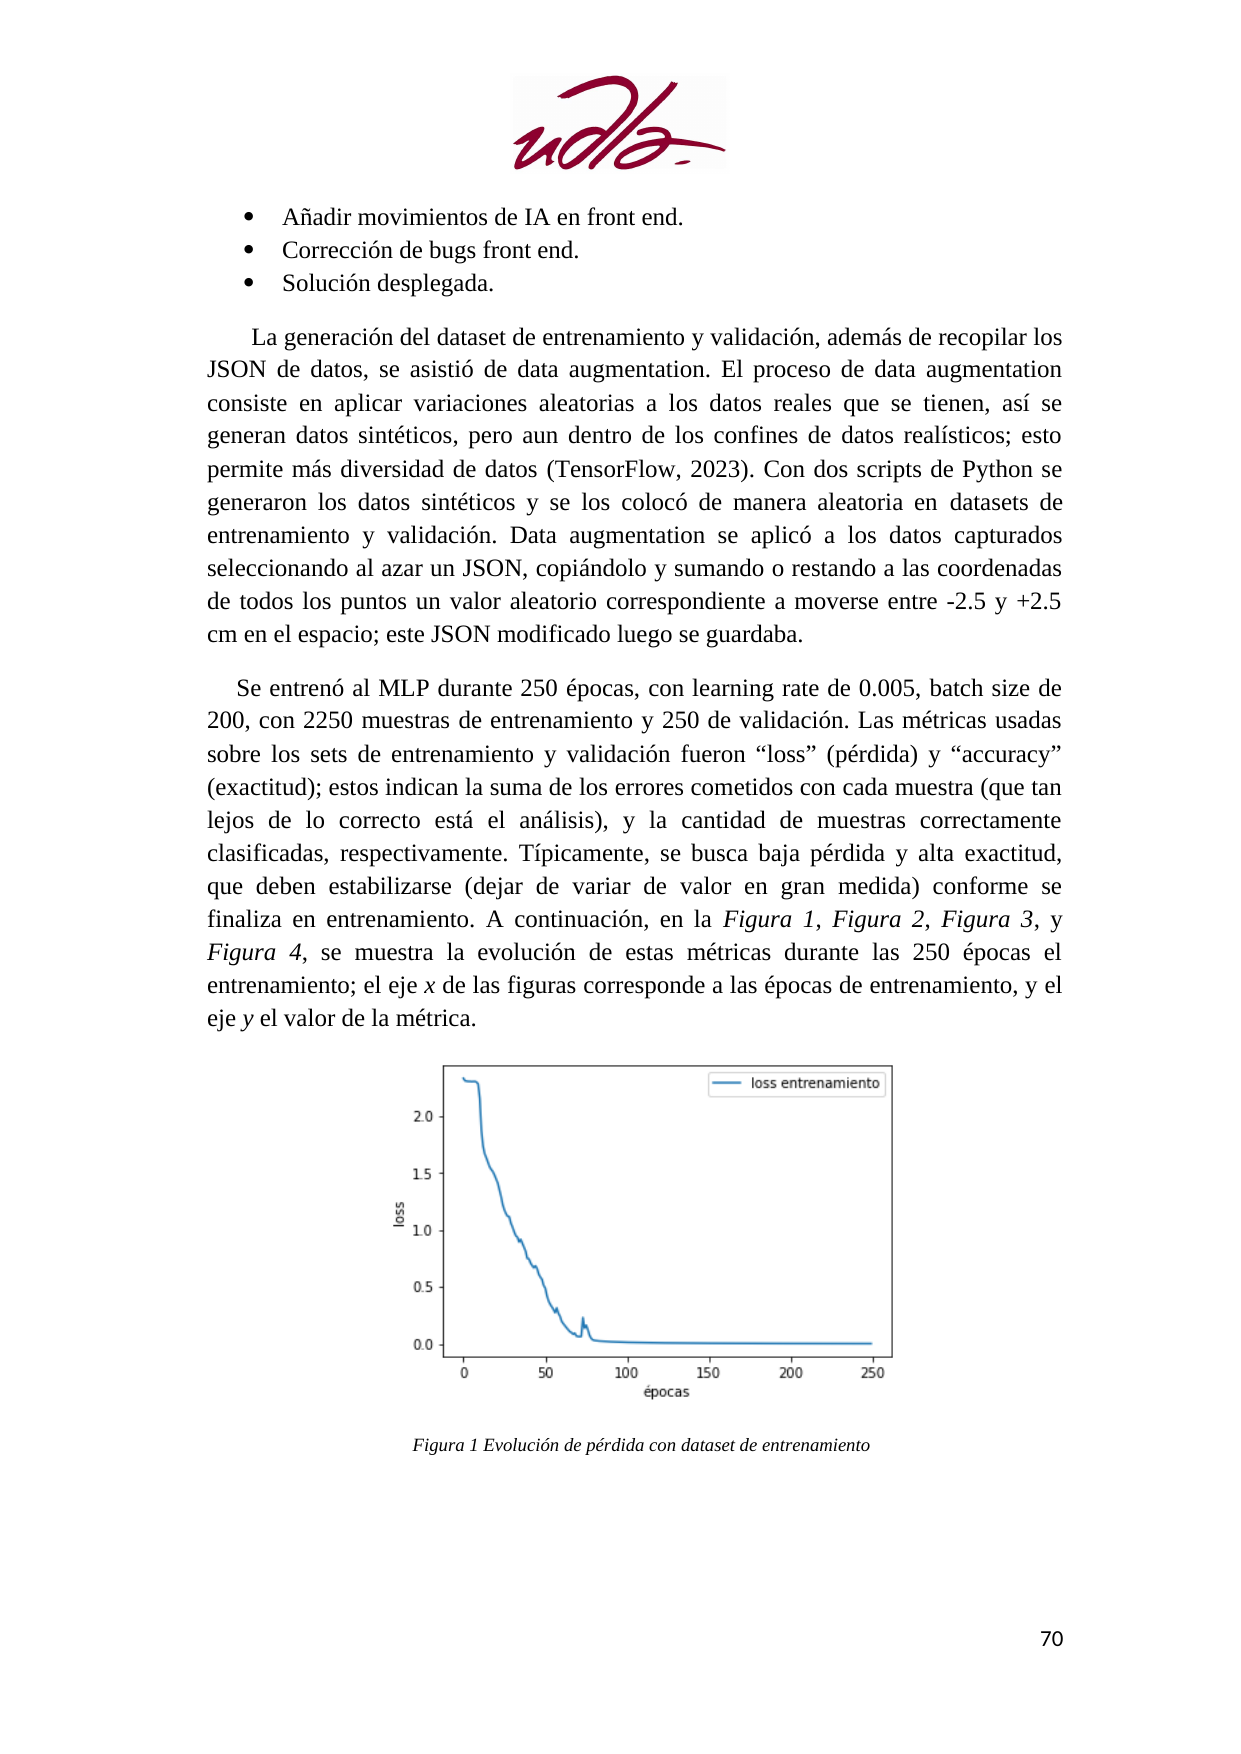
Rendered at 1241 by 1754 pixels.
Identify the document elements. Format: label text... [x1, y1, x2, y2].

text Se entrenó al MLP durante 250 épocas, con learning rate de 0.005, batch size de 200, con 2250 muestras de entrenamiento y 250 de validación. Las métricas usadas sobre los sets de entrenamiento y validación fueron “loss” (pérdida) y “accuracy” (exactitud); estos indican la suma de los errores cometidos con cada muestra (que tan lejos de lo correcto está el análisis), y la cantidad de muestras correctamente clasificadas, respectivamente. Típicamente, se busca baja pérdida y alta exactitud, que deben estabilizarse (dejar de variar de valor en gran medida) conforme se finaliza en entrenamiento. A continuación, en la Figura 1, Figura 2, Figura 3, y Figura 4, se muestra la evolución de estas métricas durante las 250 épocas el entrenamiento; el eje x de las figuras corresponde a las épocas de entrenamiento, y el eje y el valor de la métrica. [207, 673, 1063, 1032]
list Añadir movimientos de IA en front end. [244, 202, 1063, 230]
text La generación del dataset de entrenamiento y validación, además de recopilar los JSON de datos, se asistió de data augmentation. El proceso de data augmentation consiste en aplicar variaciones aleatorias a los datos reales que se tienen, así se generan datos sintéticos, pero aun dentro de los confines de datos realísticos; esto permite más diversidad de datos . Con dos scripts de Python se generaron los datos sintéticos y se los colocó de manera aleatoria en datasets de entrenamiento y validación. Data augmentation se aplicó a los datos capturados seleccionando al azar un JSON, copiándolo y sumando o restando a las coordenadas de todos los puntos un valor aleatorio correspondiente a moverse entre -2.5 y +2.5 cm en el espacio; este JSON modificado luego se guardaba. [207, 322, 1063, 647]
list Solución desplegada. [244, 268, 1063, 296]
picture [509, 73, 731, 174]
picture [384, 1056, 901, 1409]
list Corrección de bugs front end. [244, 235, 1063, 263]
text Figura 1 Evolución de pérdida con dataset de entrenamiento [222, 1433, 1063, 1455]
